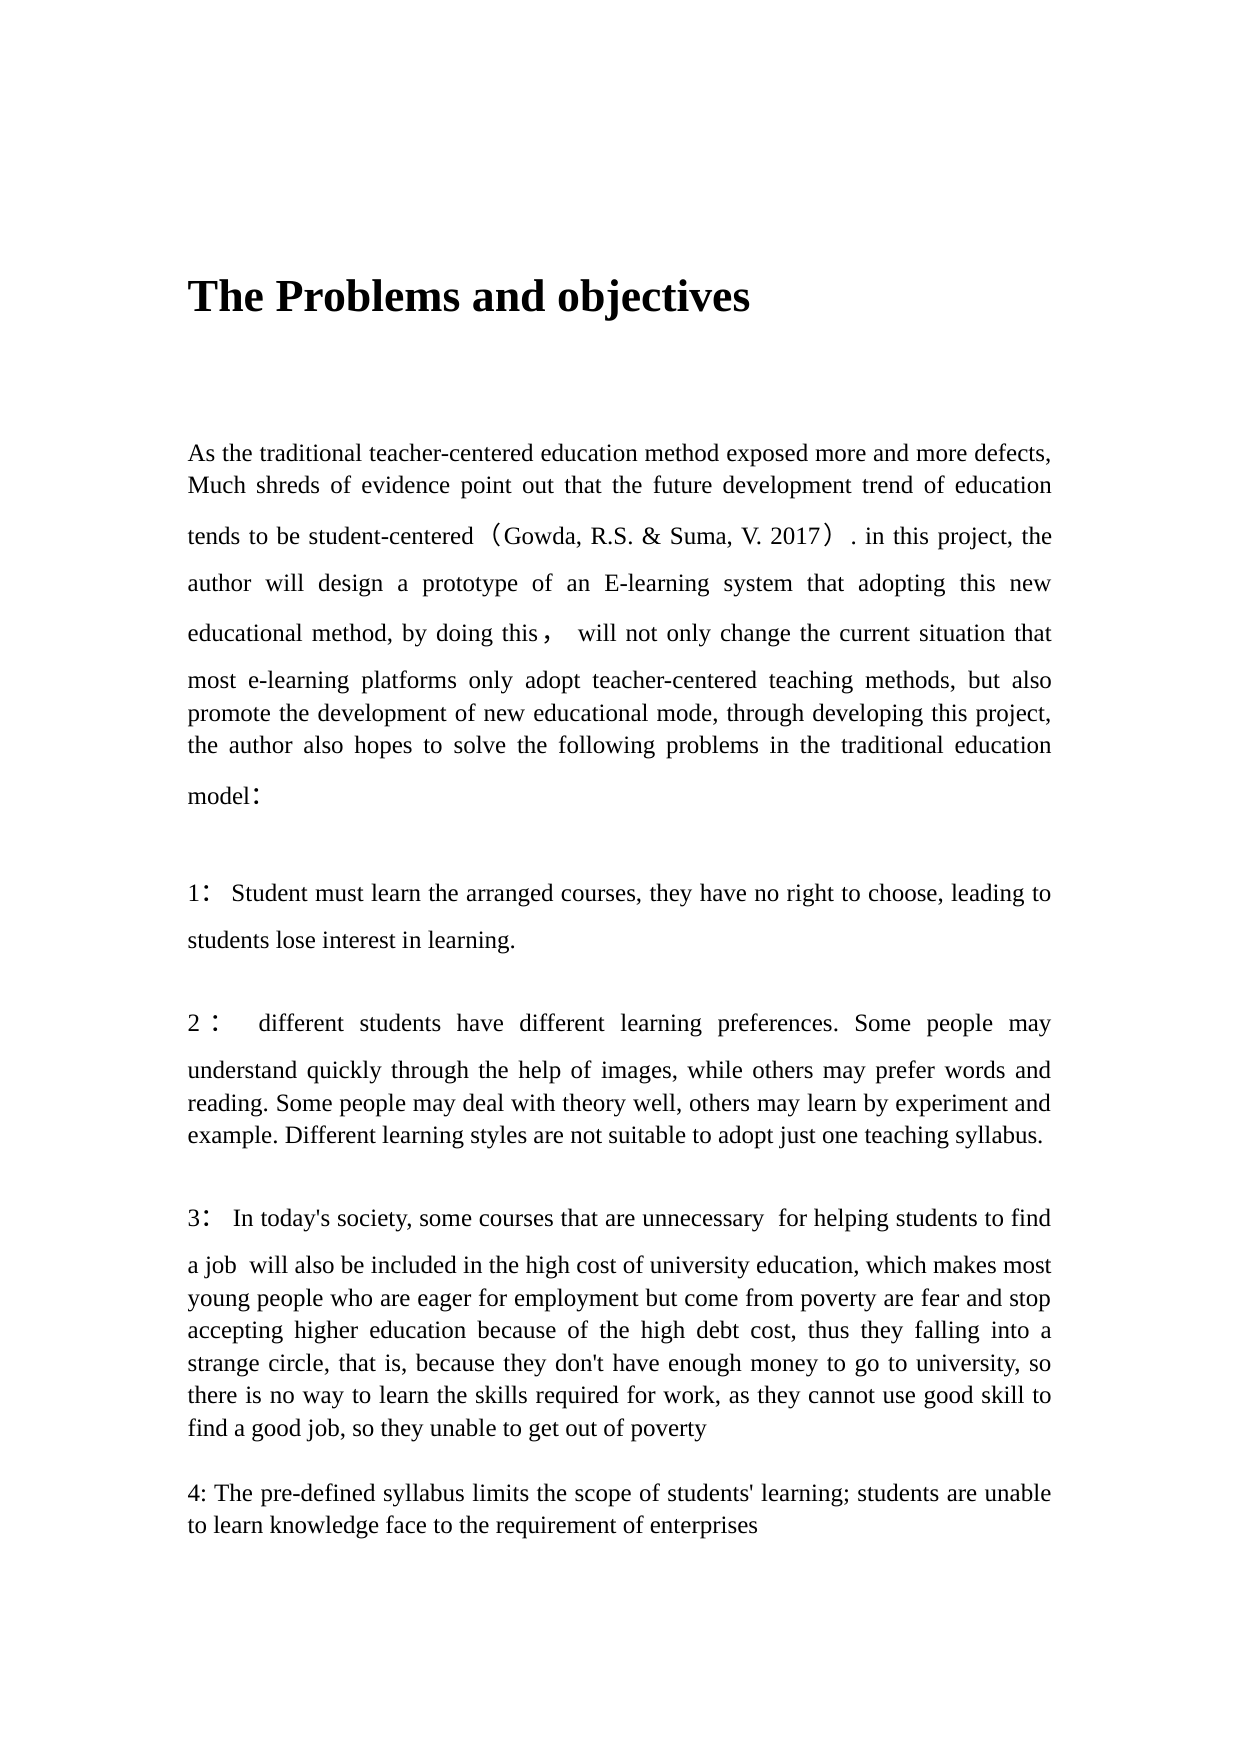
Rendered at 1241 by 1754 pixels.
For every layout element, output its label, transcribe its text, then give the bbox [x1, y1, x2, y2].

text 3： In today's society, some courses that are unnecessary for helping students to find a job will also be included in the high cost of university education, which makes most young people who are eager for employment but come from poverty are fear and stop accepting higher education because of the high debt cost, thus they falling into a strange circle, that is, because they don't have enough money to go to university, so there is no way to learn the skills required for work, as they cannot use good skill to find a good job, so they unable to get out of poverty [187, 1183, 1053, 1443]
text 1： Student must learn the arranged courses, they have no right to choose, leading to students lose interest in learning. [187, 858, 1053, 956]
subtitle The Problems and objectives [187, 262, 1053, 327]
text 4: The pre-defined syllabus limits the scope of students' learning; students are unable to learn knowledge face to the requirement of enterprises [187, 1476, 1053, 1541]
text As the traditional teacher-centered education method exposed more and more defects, Much shreds of evidence point out that the future development trend of education tends to be student-centered（Gowda, R.S. & Suma, V. 2017）. in this project, the author will design a prototype of an E-learning system that adopting this new educational method, by doing this， will not only change the current situation that most e-learning platforms only adopt teacher-centered teaching methods, but also promote the development of new educational mode, through developing this project, the author also hopes to solve the following problems in the traditional education model： [187, 436, 1053, 826]
text 2： different students have different learning preferences. Some people may understand quickly through the help of images, while others may prefer words and reading. Some people may deal with theory well, others may learn by experiment and example. Different learning styles are not suitable to adopt just one teaching syllabus. [187, 988, 1053, 1151]
